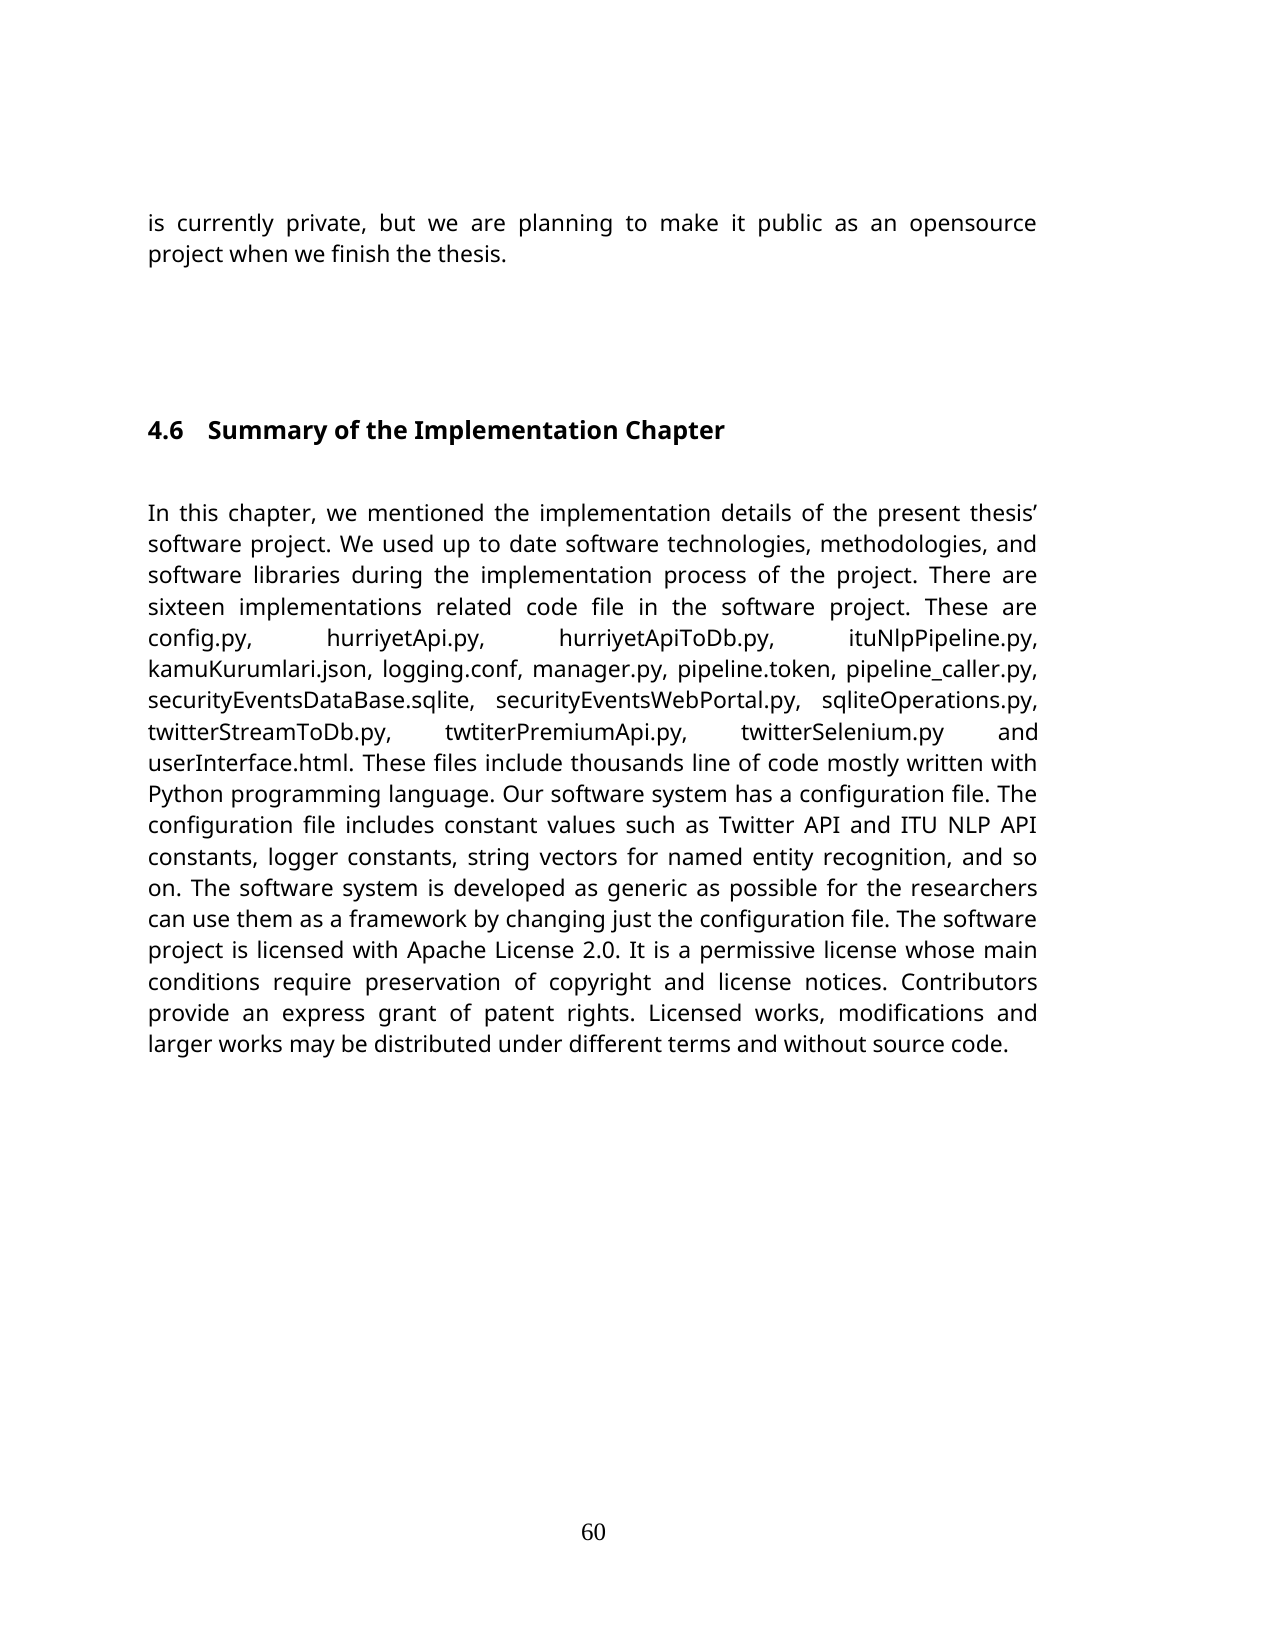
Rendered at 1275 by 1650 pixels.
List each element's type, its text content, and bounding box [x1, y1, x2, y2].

subtitle Summary of the Implementation Chapter [148, 413, 1039, 447]
text In this chapter, we mentioned the implementation details of the present thesis’ software project. We used up to date software technologies, methodologies, and software libraries during the implementation process of the project. There are sixteen implementations related code file in the software project. These are config.py, hurriyetApi.py, hurriyetApiToDb.py, ituNlpPipeline.py, kamuKurumlari.json, logging.conf, manager.py, pipeline.token, pipeline_caller.py, securityEventsDataBase.sqlite, securityEventsWebPortal.py, sqliteOperations.py, twitterStreamToDb.py, twtiterPremiumApi.py, twitterSelenium.py and userInterface.html. These files include thousands line of code mostly written with Python programming language. Our software system has a configuration file. The configuration file includes constant values such as Twitter API and ITU NLP API constants, logger constants, string vectors for named entity recognition, and so on. The software system is developed as generic as possible for the researchers can use them as a framework by changing just the configuration file. The software project is licensed with Apache License 2.0. It is a permissive license whose main conditions require preservation of copyright and license notices. Contributors provide an express grant of patent rights. Licensed works, modifications and larger works may be distributed under different terms and without source code. [148, 497, 1039, 1059]
